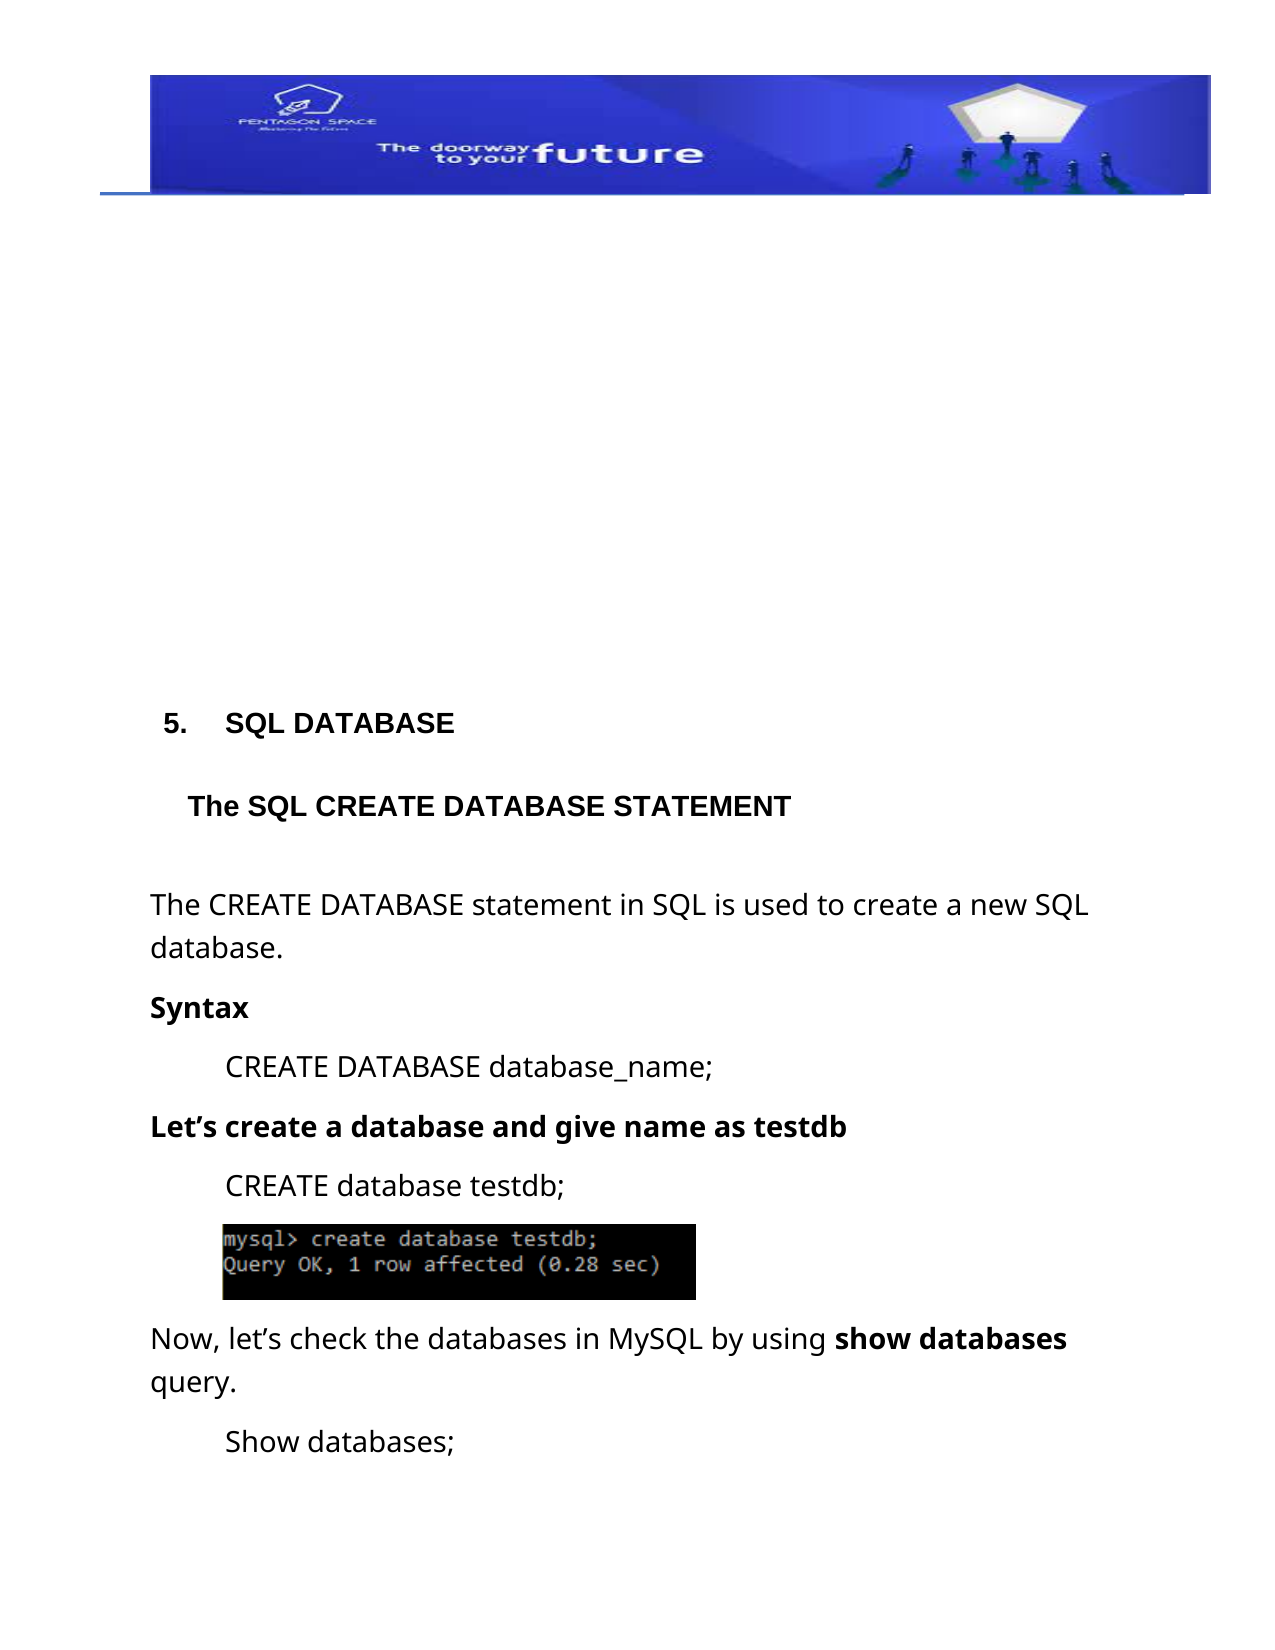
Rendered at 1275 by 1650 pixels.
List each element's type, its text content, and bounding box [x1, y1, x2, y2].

text Syntax [150, 987, 1125, 1027]
subtitle The SQL CREATE DATABASE STATEMENT [187, 789, 1125, 822]
text CREATE database testdb; [150, 1165, 1125, 1205]
picture [222, 1224, 696, 1300]
text Show databases; [150, 1421, 1125, 1461]
text CREATE DATABASE database_name; [150, 1046, 1125, 1086]
text The CREATE DATABASE statement in SQL is used to create a new SQL database. [150, 884, 1125, 967]
picture [150, 75, 1211, 194]
text Now, let’s check the databases in MySQL by using show databases query. [150, 1319, 1125, 1401]
text Let’s create a database and give name as testdb [150, 1106, 1125, 1146]
subtitle SQL DATABASE [187, 706, 1125, 739]
